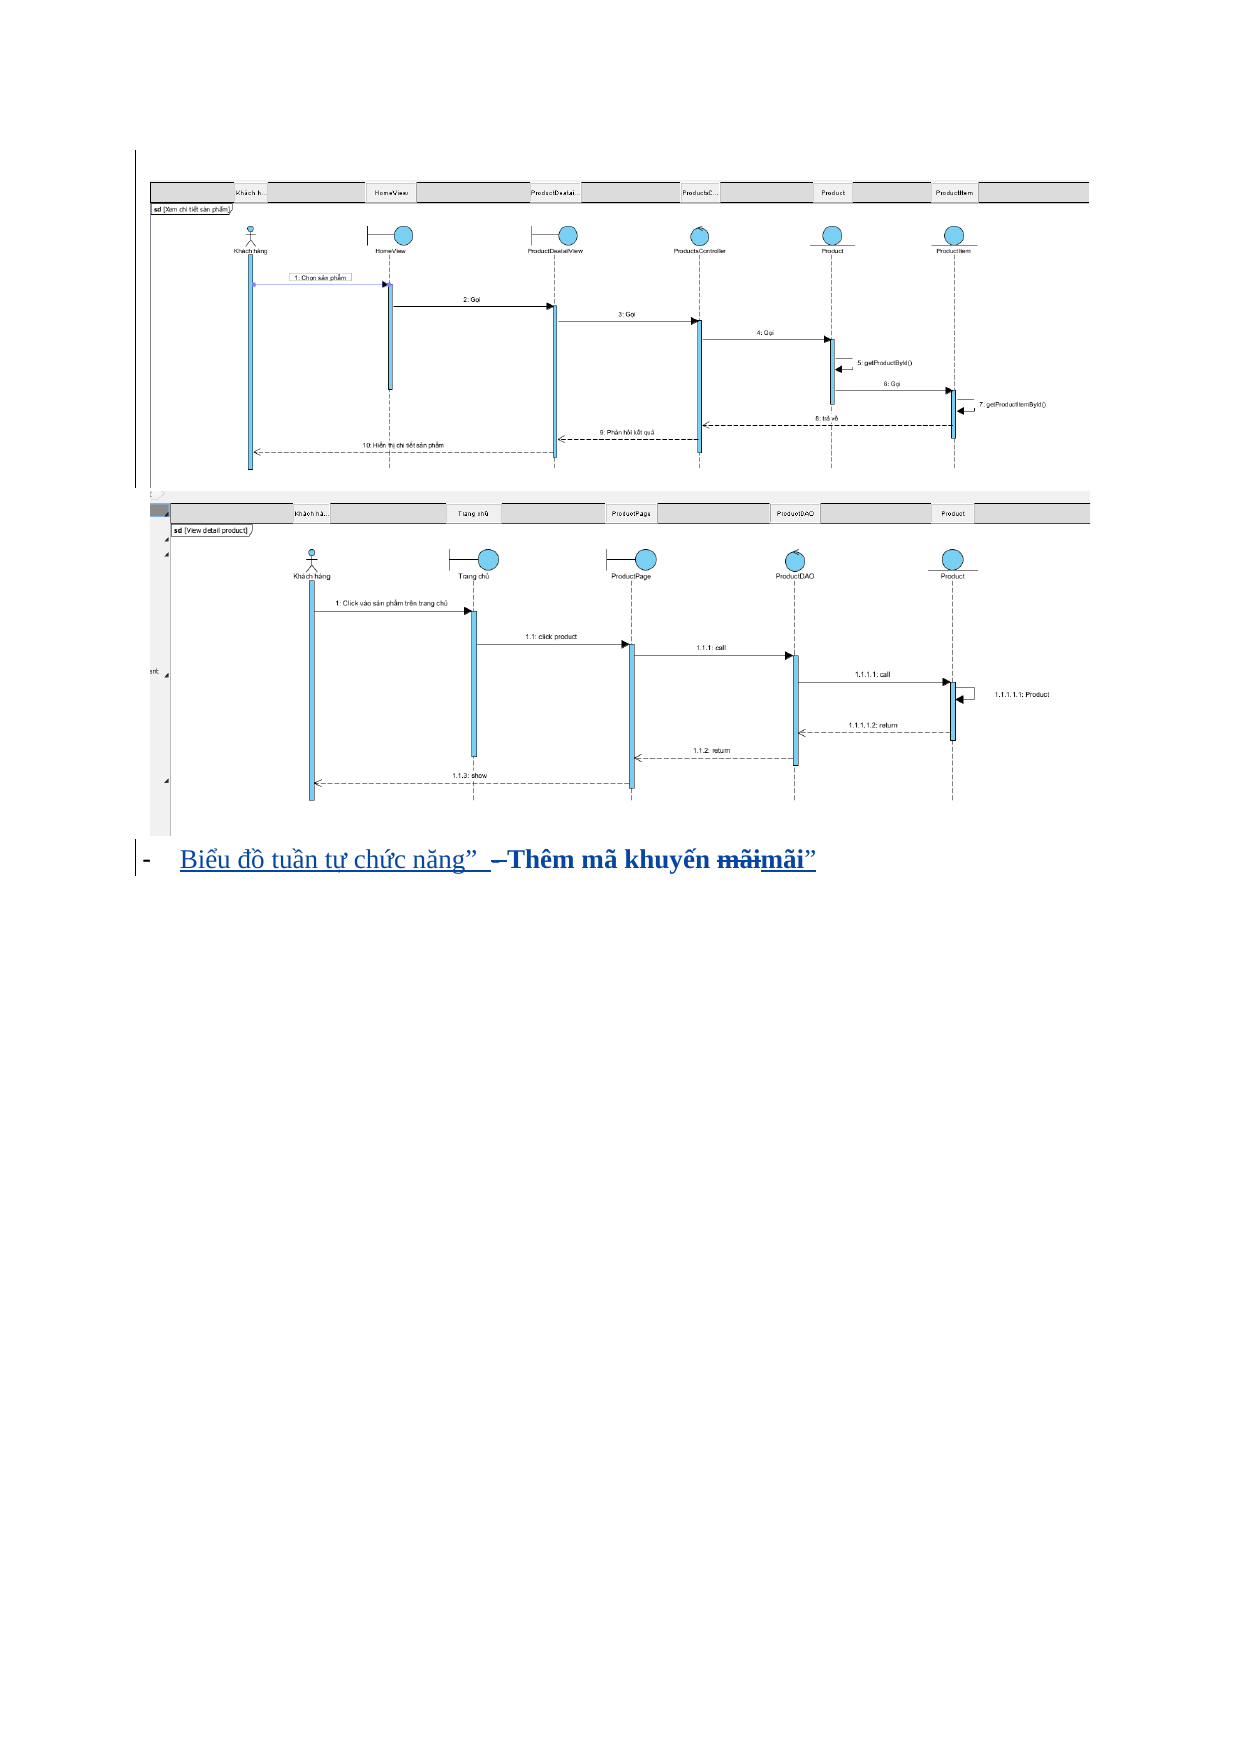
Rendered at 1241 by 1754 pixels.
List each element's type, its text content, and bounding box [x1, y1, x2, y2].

list Thêm mã khuyến [142, 839, 1090, 876]
picture [150, 491, 1091, 836]
picture [150, 180, 1089, 488]
